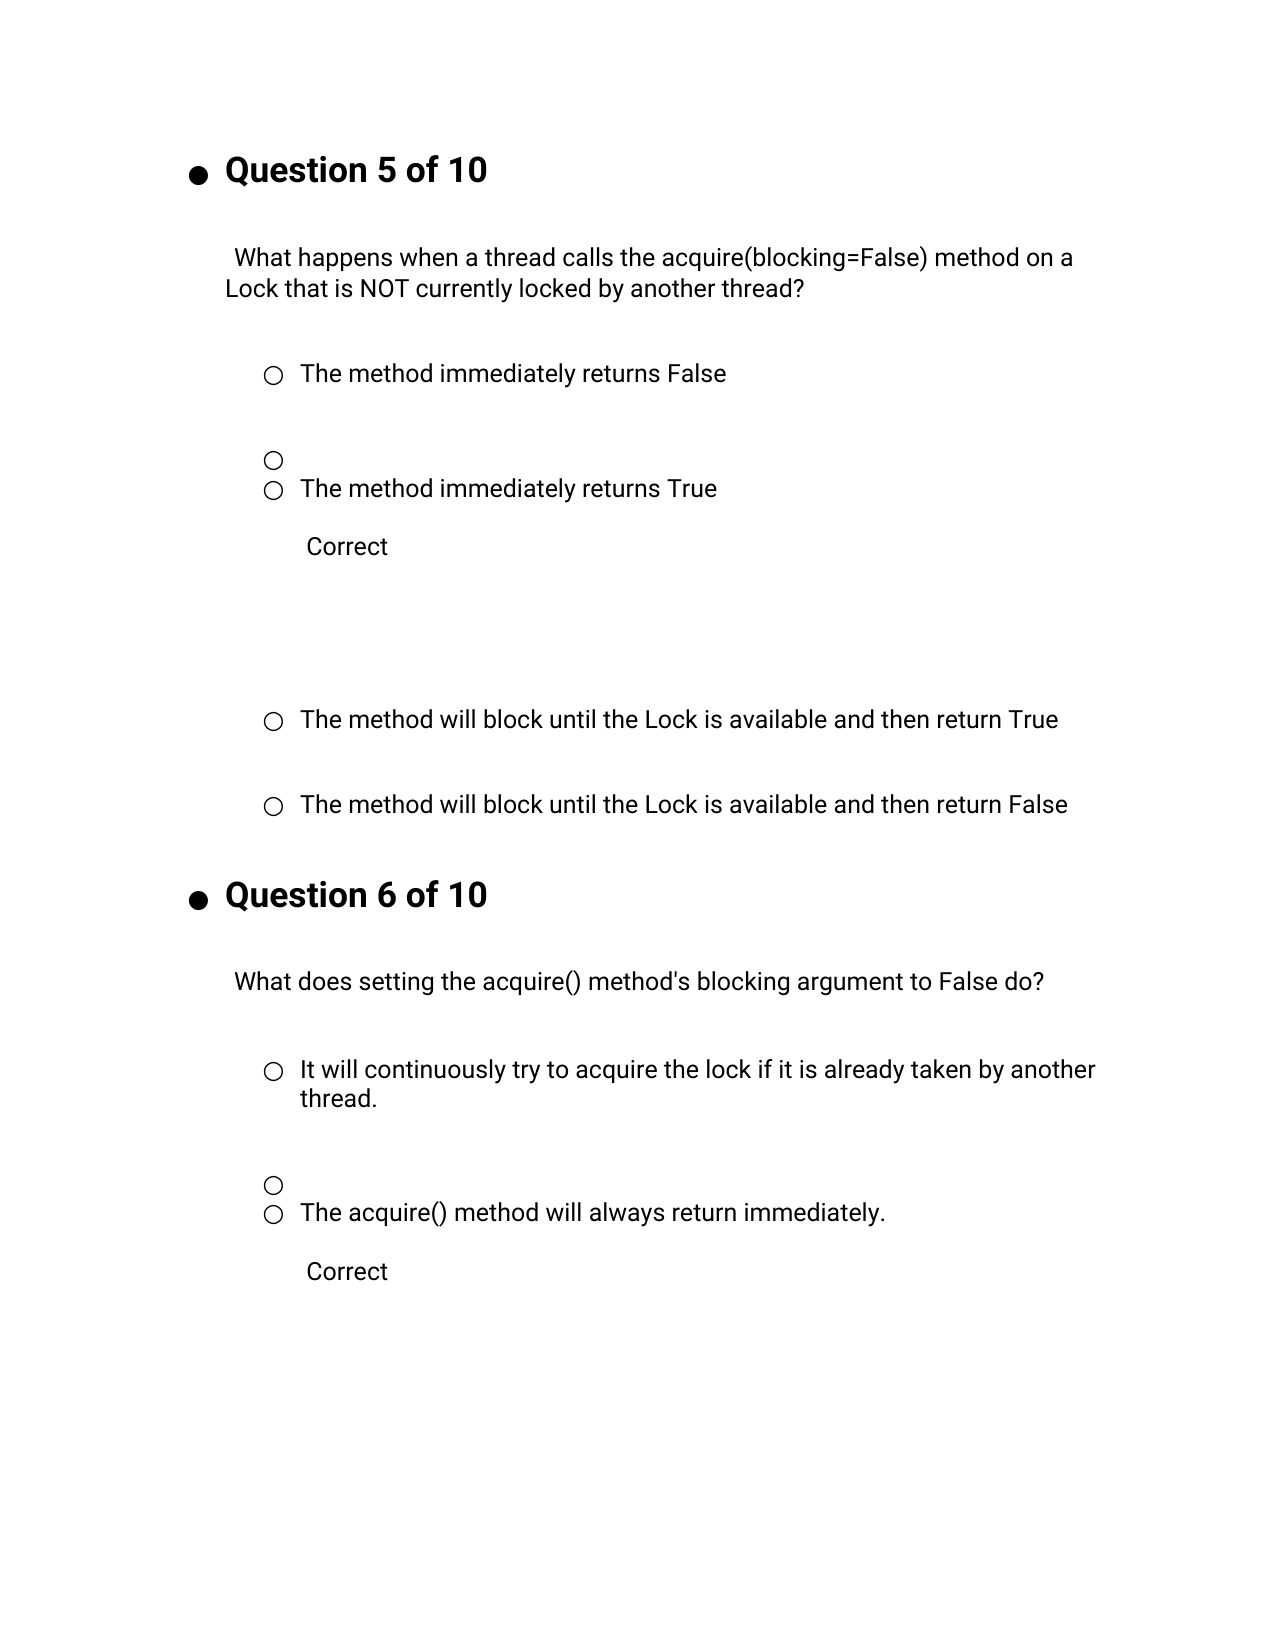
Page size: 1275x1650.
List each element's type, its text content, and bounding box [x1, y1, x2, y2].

list The method will block until the Lock is available and then return True [262, 705, 1125, 790]
list It will continuously try to acquire the lock if it is already taken by another thread. [262, 1055, 1125, 1169]
list The method will block until the Lock is available and then return False [262, 790, 1125, 875]
list Question 5 of 10 What happens when a thread calls the acquire(blocking=False) method on a Lock that is NOT currently locked by another thread? [187, 150, 1125, 359]
list The acquire() method will always return immediately. Correct [262, 1198, 1125, 1430]
list Question 6 of 10 What does setting the acquire() method's blocking argument to False do? [187, 875, 1125, 1055]
list The method immediately returns False [262, 359, 1125, 444]
list The method immediately returns True Correct [262, 474, 1125, 705]
